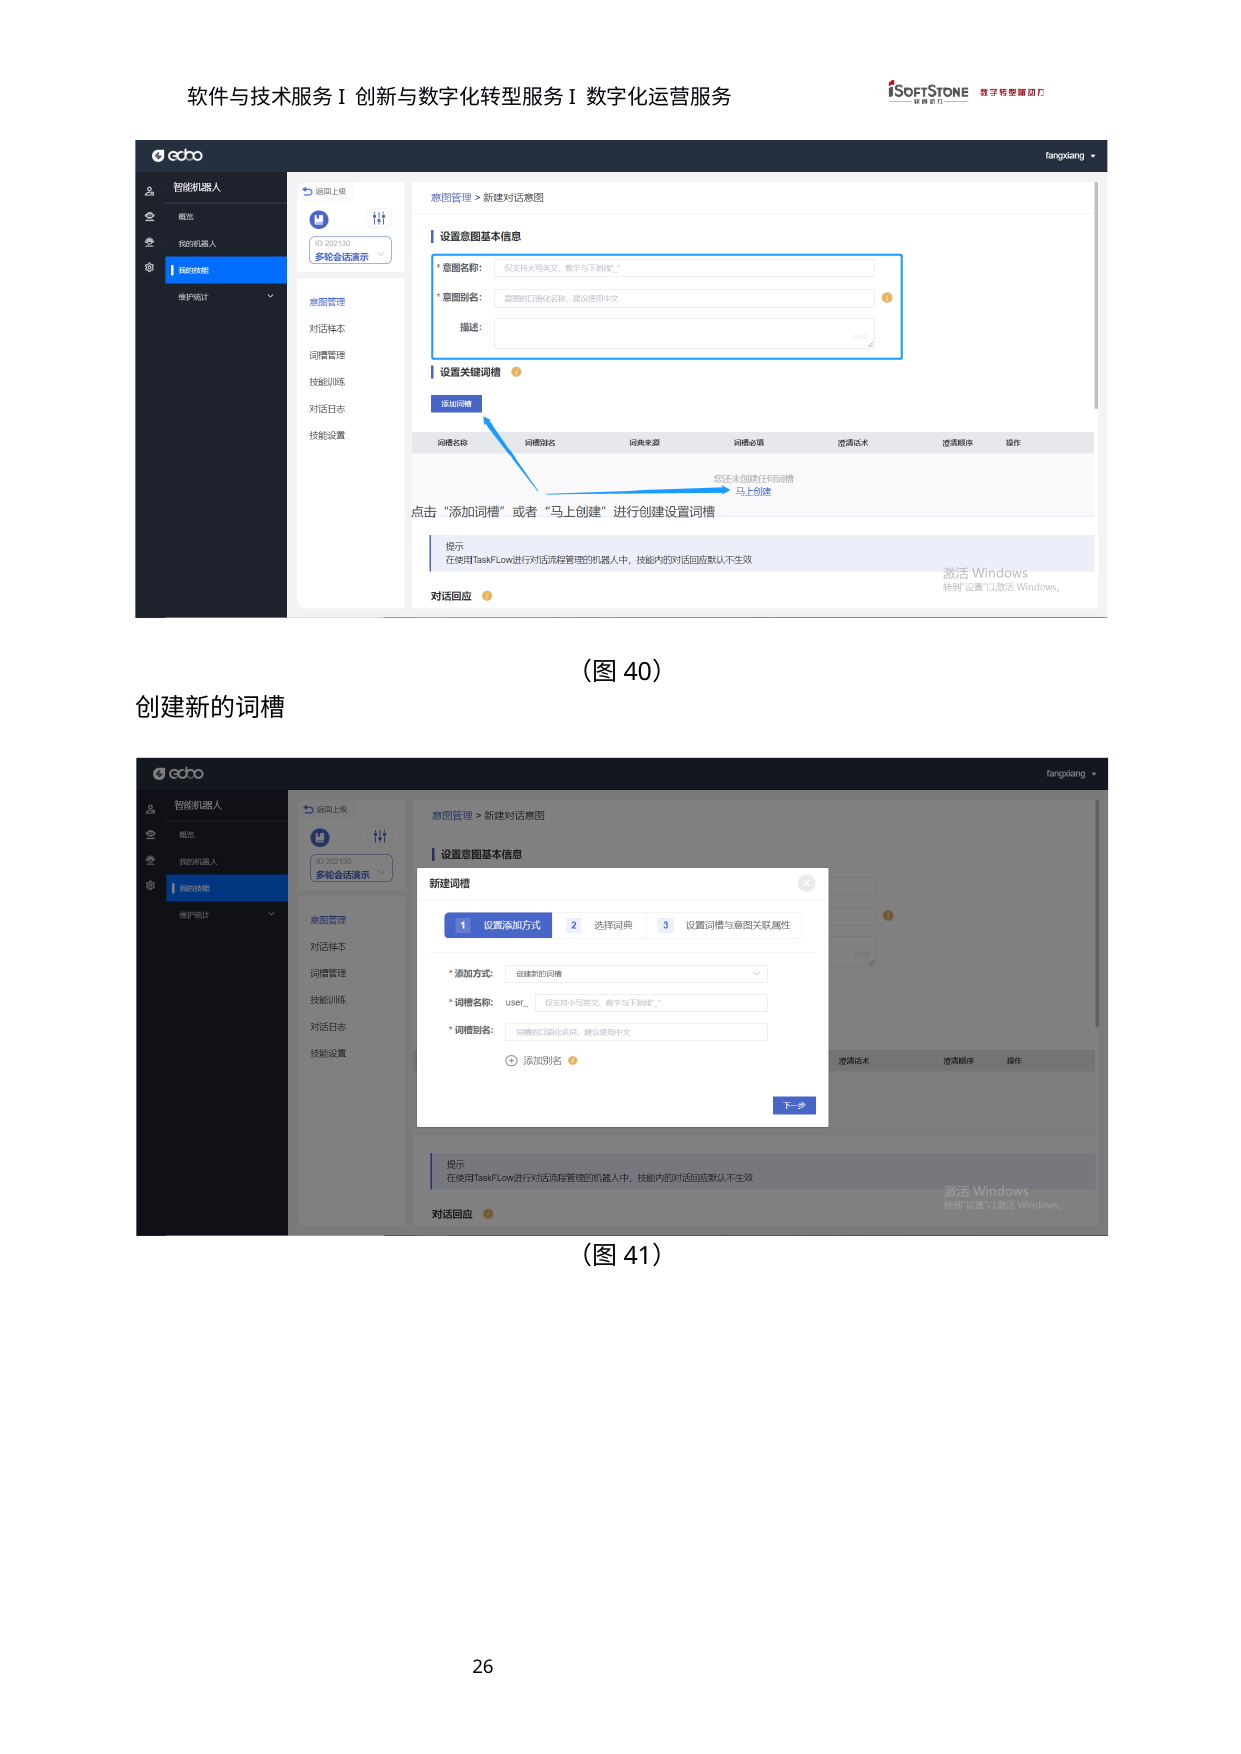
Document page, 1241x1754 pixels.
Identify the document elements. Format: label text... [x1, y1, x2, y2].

text 创建新的词槽 [135, 688, 1109, 724]
picture [135, 140, 1108, 618]
text （图 40） [135, 651, 1109, 688]
picture [136, 757, 1109, 1236]
text （图 41） [135, 1235, 1109, 1272]
picture [888, 80, 1044, 104]
